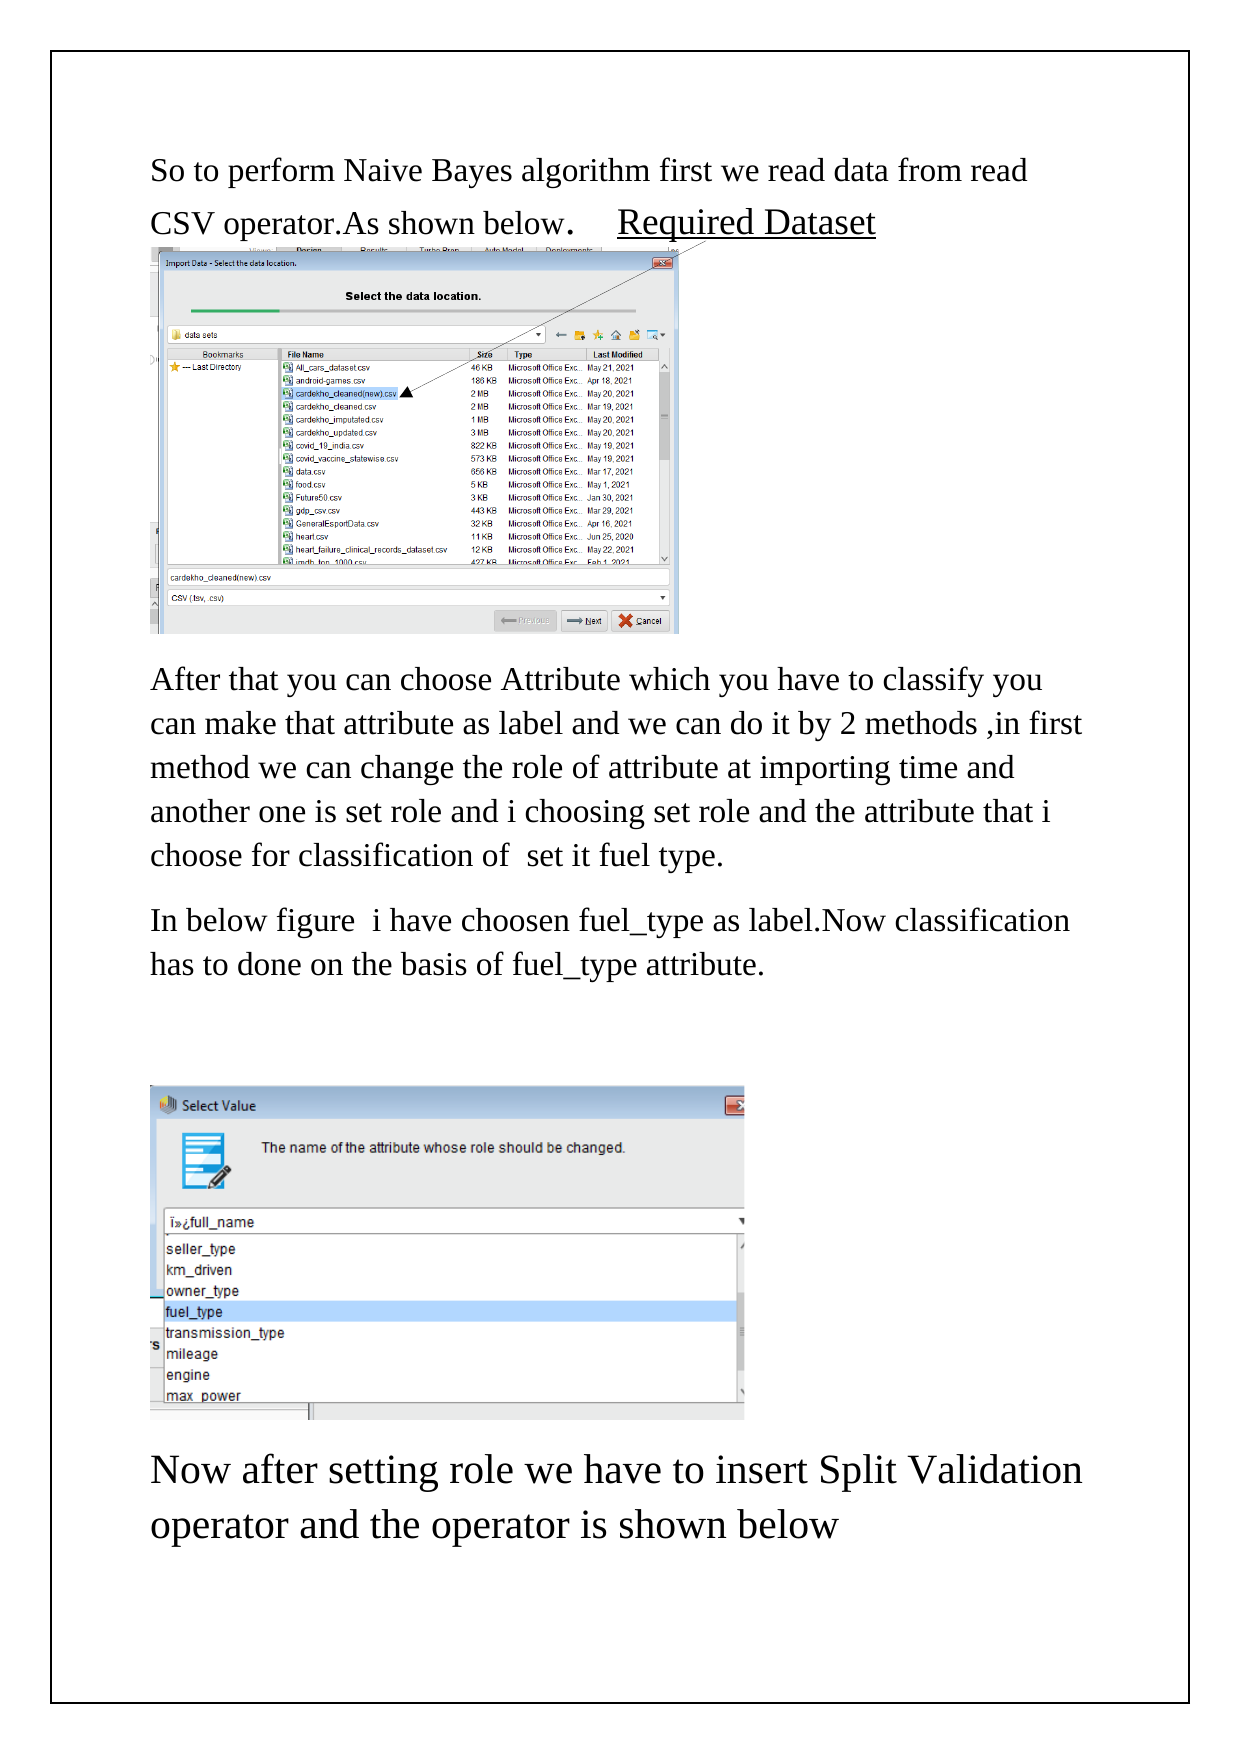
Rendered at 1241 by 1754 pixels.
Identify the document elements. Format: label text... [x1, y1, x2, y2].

text In below figure i have choosen fuel_type as label.Now classification has to done on the basis of fuel_type attribute. [150, 900, 1090, 982]
text After that you can choose Attribute which you have to classify you can make that attribute as label and we can do it by 2 methods ,in first method we can change the role of attribute at importing time and another one is set role and i choosing set role and the attribute that i choose for classification of set it fuel type. [150, 659, 1090, 873]
picture [150, 1085, 745, 1420]
picture [150, 247, 679, 634]
text Now after setting role we have to insert Split Validation operator and the operator is shown below [150, 1444, 1090, 1547]
